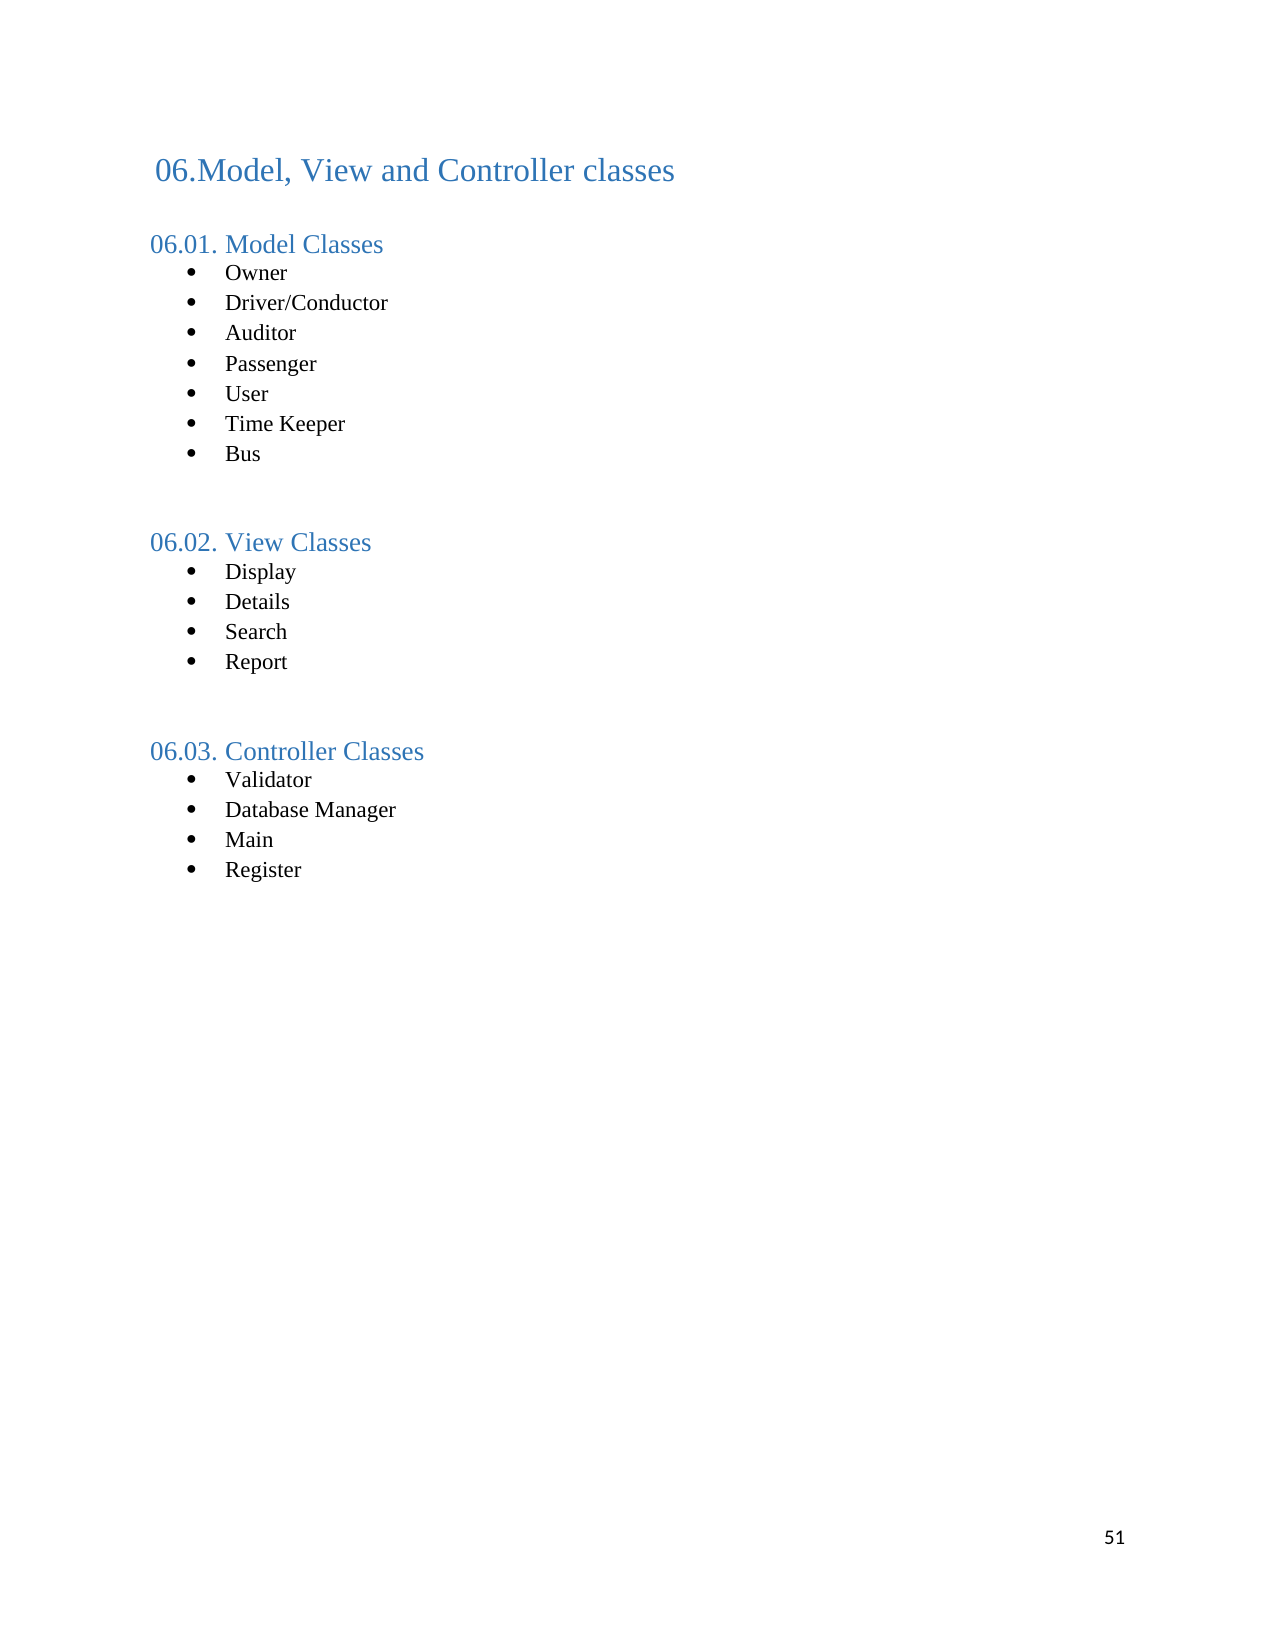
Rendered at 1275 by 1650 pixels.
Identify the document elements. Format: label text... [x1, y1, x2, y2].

subtitle View Classes [150, 527, 1125, 558]
list Display [187, 558, 1125, 584]
list Bus [187, 440, 1125, 467]
list Details [187, 588, 1125, 614]
subtitle Model Classes [150, 228, 1125, 259]
list Report [187, 648, 1125, 675]
list Main [187, 826, 1125, 853]
list User [187, 380, 1125, 406]
list Passenger [187, 349, 1125, 376]
list Owner [187, 259, 1125, 285]
list Database Manager [187, 796, 1125, 822]
list Validator [187, 766, 1125, 792]
list Auditor [187, 319, 1125, 346]
list Search [187, 618, 1125, 644]
list Driver/Conductor [187, 289, 1125, 316]
list Register [187, 856, 1125, 883]
subtitle Controller Classes [150, 735, 1125, 766]
subtitle Model, View and Controller classes [155, 150, 1125, 188]
list Time Keeper [187, 410, 1125, 436]
